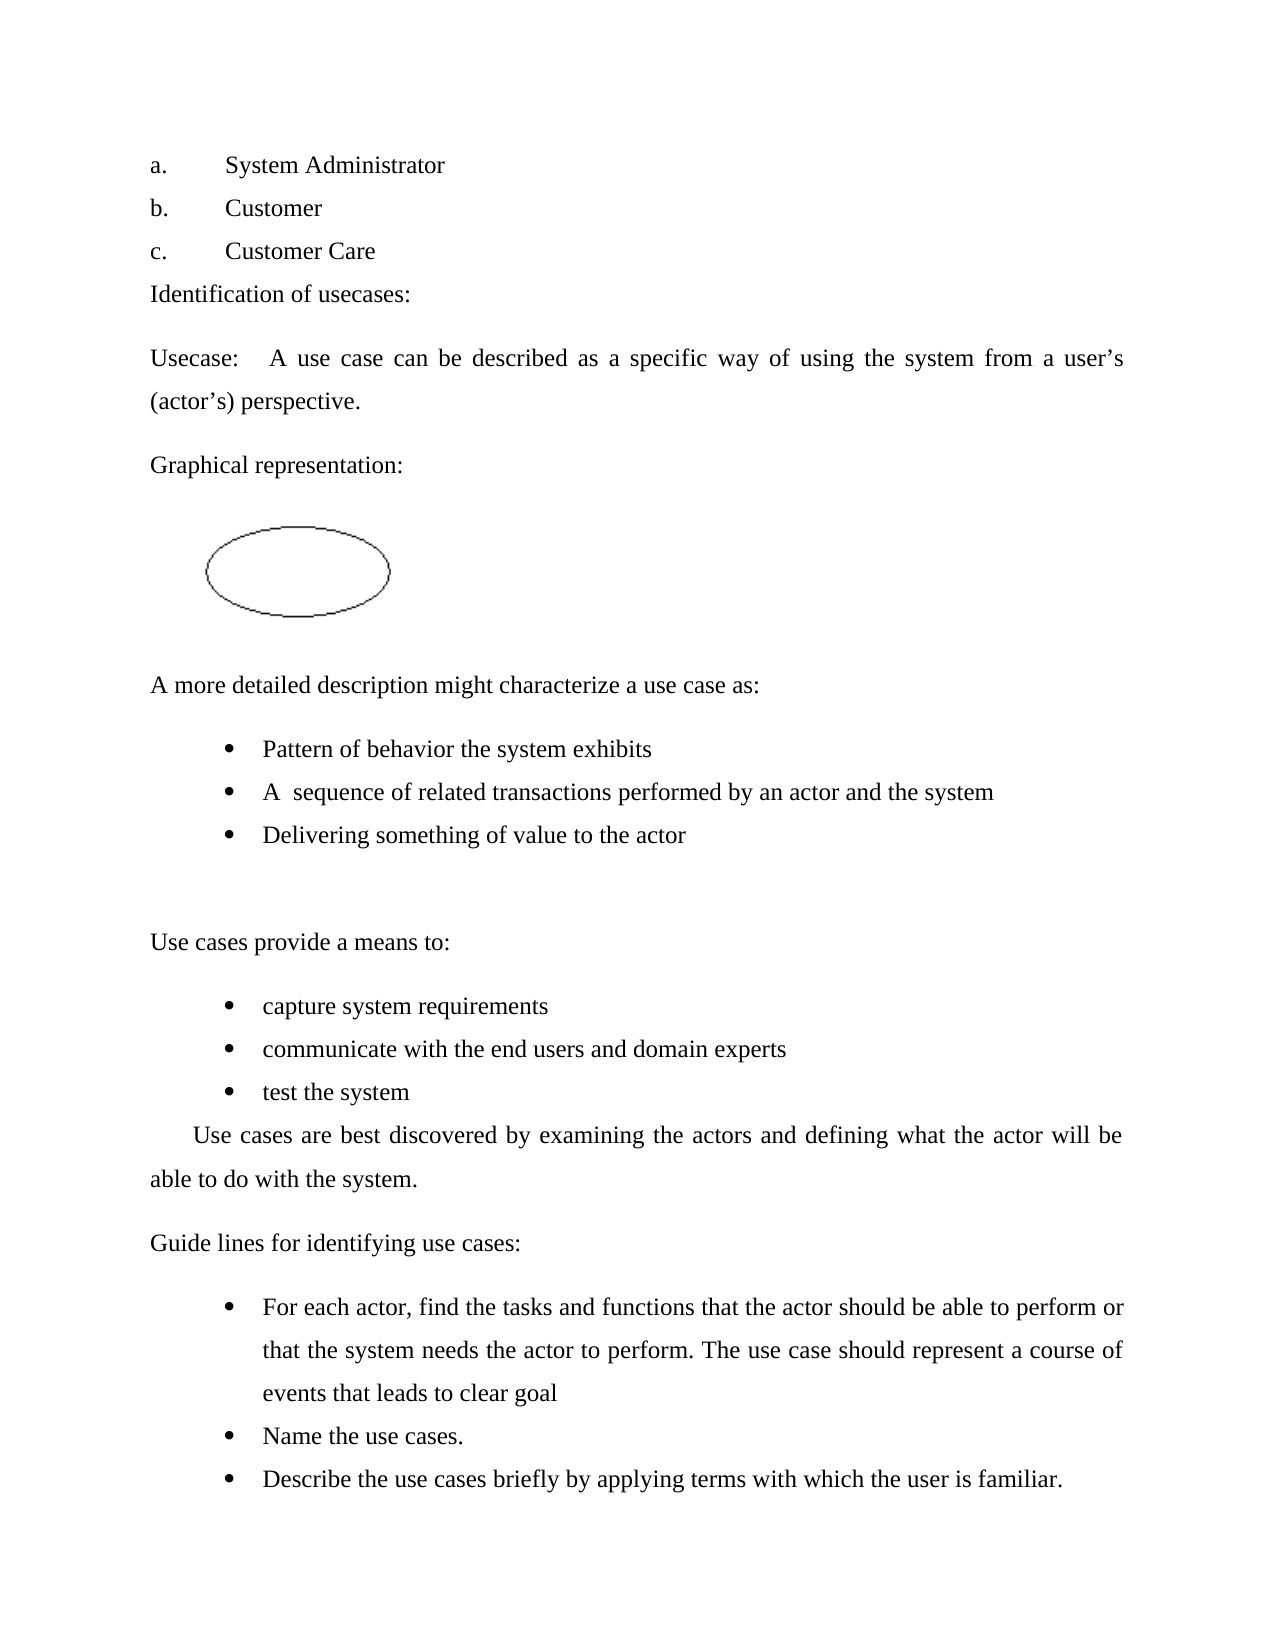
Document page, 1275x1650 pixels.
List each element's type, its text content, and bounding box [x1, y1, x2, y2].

picture [187, 514, 413, 635]
list Delivering something of value to the actor [225, 820, 1125, 849]
text Identification of usecases: [150, 279, 1125, 308]
text Guide lines for identifying use cases: [150, 1228, 1125, 1256]
text A more detailed description might characterize a use case as: [150, 670, 1125, 699]
text Usecase: A use case can be described as a specific way of using the system from a user’s (actor’s) perspective. [150, 343, 1125, 415]
text Use cases are best discovered by examining the actors and defining what the actor will be able to do with the system. [150, 1121, 1125, 1192]
list Describe the use cases briefly by applying terms with which the user is familiar. [225, 1464, 1125, 1493]
list Customer [150, 193, 1125, 222]
list For each actor, find the tasks and functions that the actor should be able to perform or that the system needs the actor to perform. The use case should represent a course of events that leads to clear goal [225, 1292, 1125, 1407]
list A sequence of related transactions performed by an actor and the system [225, 777, 1125, 806]
text Graphical representation: [150, 450, 1125, 479]
list System Administrator [150, 150, 1125, 179]
list Pattern of behavior the system exhibits [225, 734, 1125, 763]
list Name the use cases. [225, 1421, 1125, 1450]
list capture system requirements [225, 991, 1125, 1020]
list communicate with the end users and domain experts [225, 1034, 1125, 1063]
text Use cases provide a means to: [150, 927, 1125, 956]
list test the system [225, 1077, 1125, 1106]
list Customer Care [150, 236, 1125, 265]
